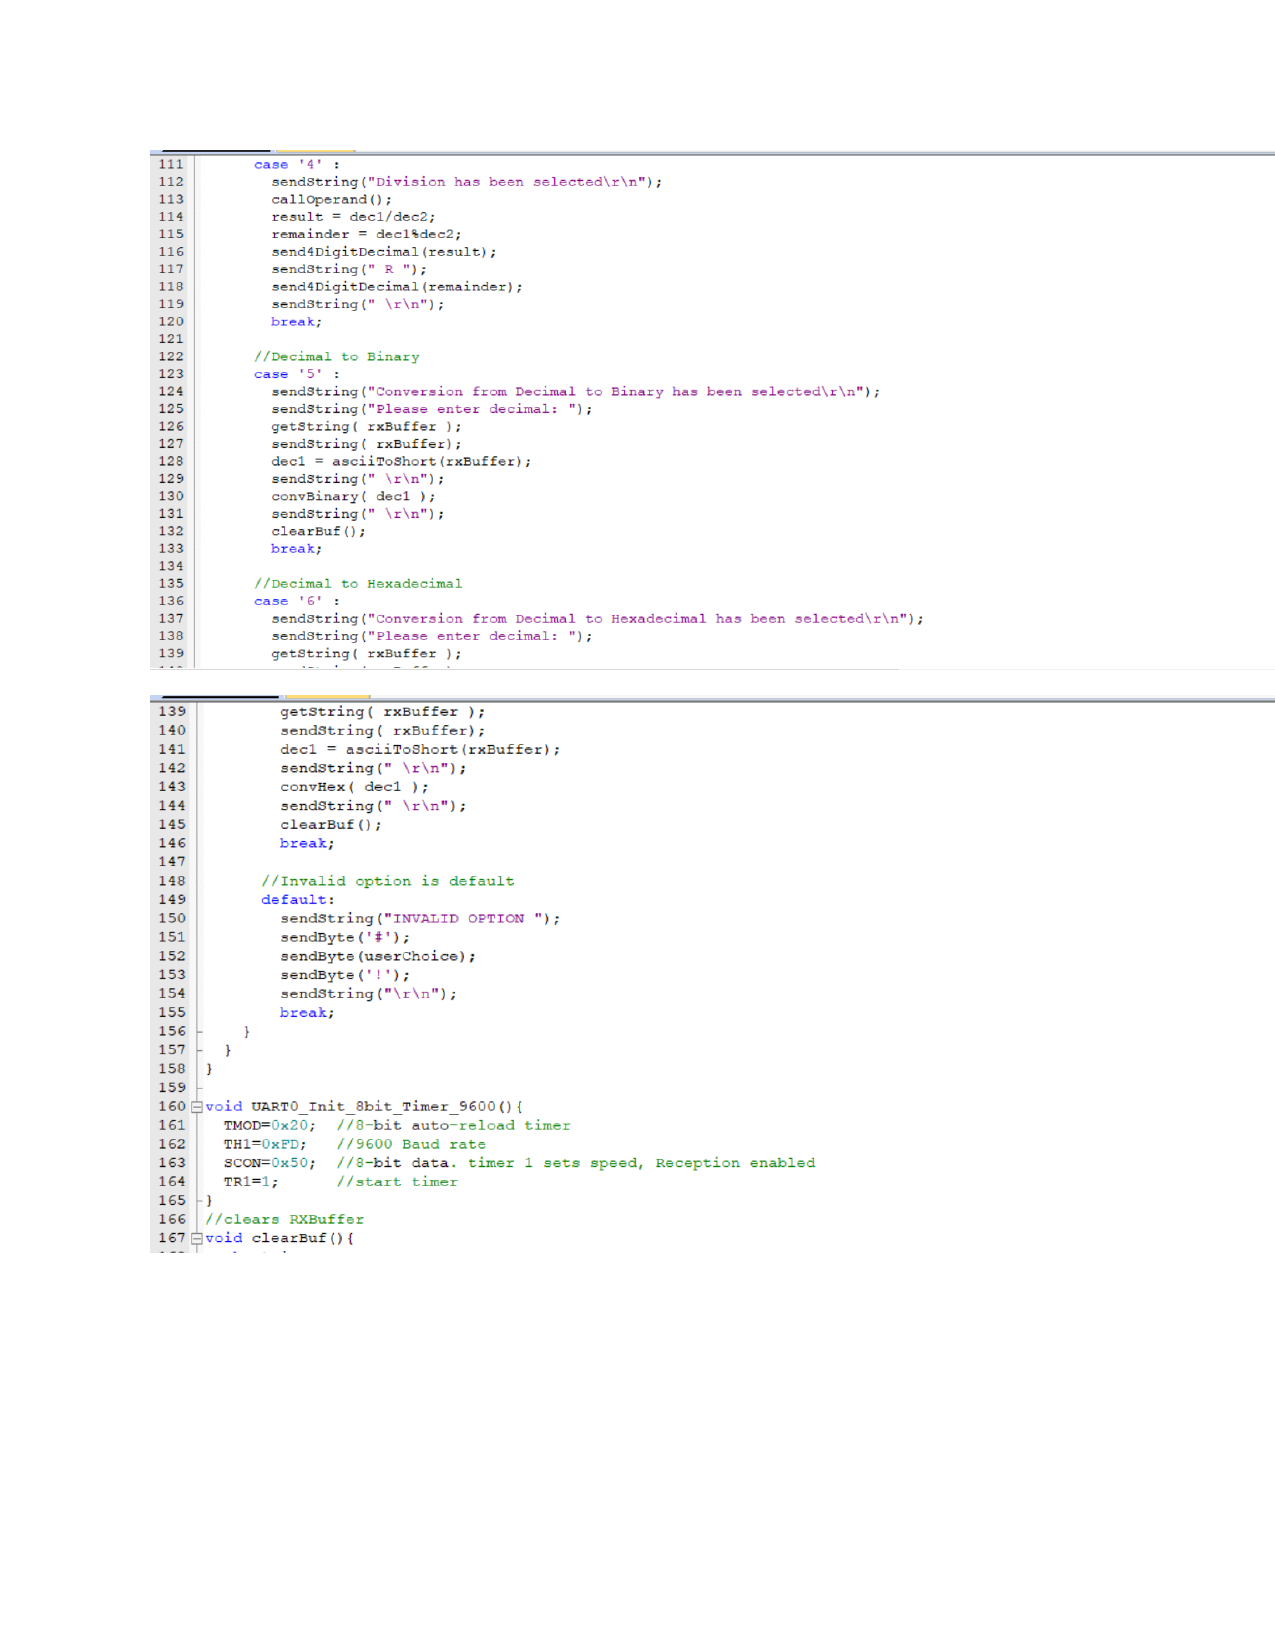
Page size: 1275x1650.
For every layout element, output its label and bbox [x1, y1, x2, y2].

picture [150, 150, 1275, 670]
picture [150, 695, 1275, 1253]
